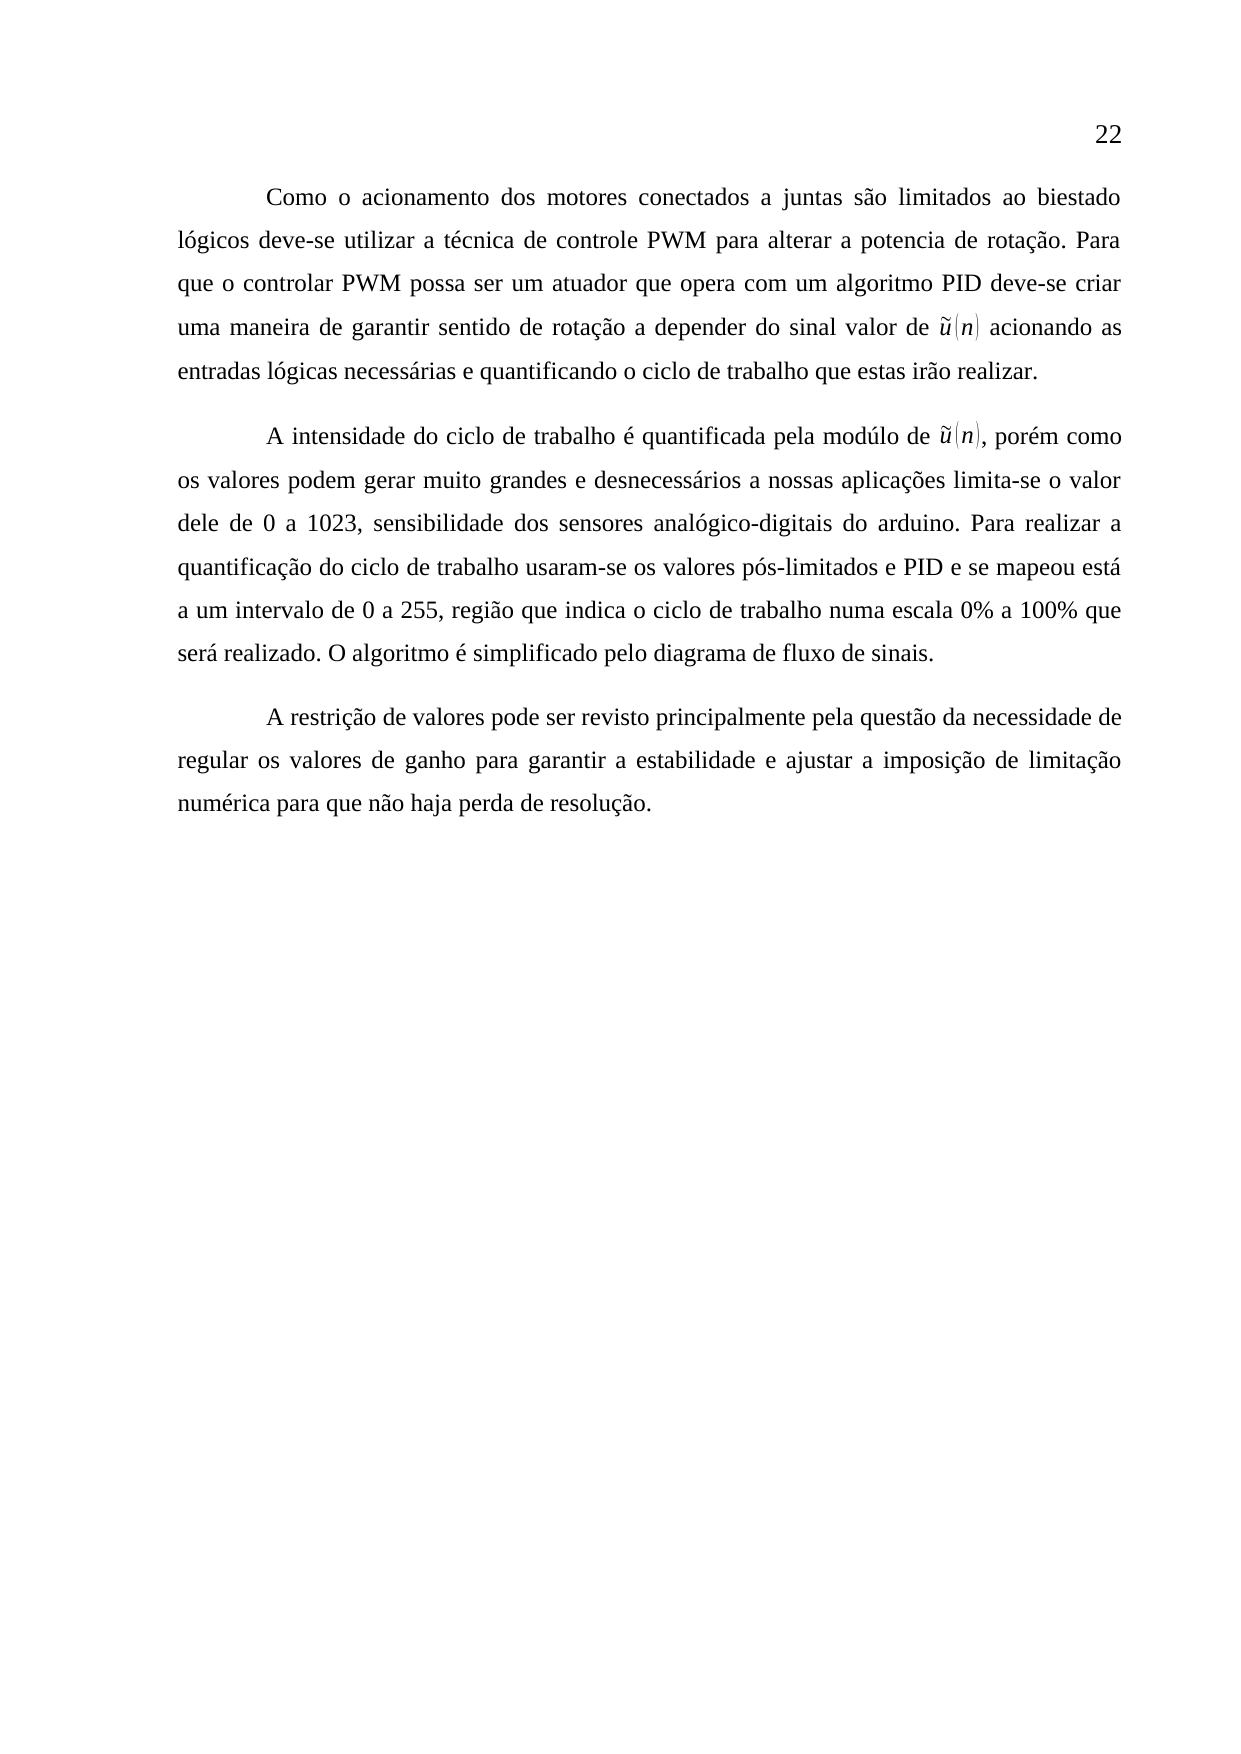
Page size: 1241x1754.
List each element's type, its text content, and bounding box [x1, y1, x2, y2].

text A restrição de valores pode ser revisto principalmente pela questão da necessidade de regular os valores de ganho para garantir a estabilidade e ajustar a imposição de limitação numérica para que não haja perda de resolução. [177, 702, 1122, 817]
text A intensidade do ciclo de trabalho é quantificada pela modúlo de , porém como os valores podem gerar muito grandes e desnecessários a nossas aplicações limita-se o valor dele de 0 a 1023, sensibilidade dos sensores analógico-digitais do arduino. Para realizar a quantificação do ciclo de trabalho usaram-se os valores pós-limitados e PID e se mapeou está a um intervalo de 0 a 255, região que indica o ciclo de trabalho numa escala 0% a 100% que será realizado. O algoritmo é simplificado pelo diagrama de fluxo de sinais. [177, 420, 1122, 667]
text Como o acionamento dos motores conectados a juntas são limitados ao biestado lógicos deve-se utilizar a técnica de controle PWM para alterar a potencia de rotação. Para que o controlar PWM possa ser um atuador que opera com um algoritmo PID deve-se criar uma maneira de garantir sentido de rotação a depender do sinal valor de acionando as entradas lógicas necessárias e quantificando o ciclo de trabalho que estas irão realizar. [177, 182, 1122, 385]
